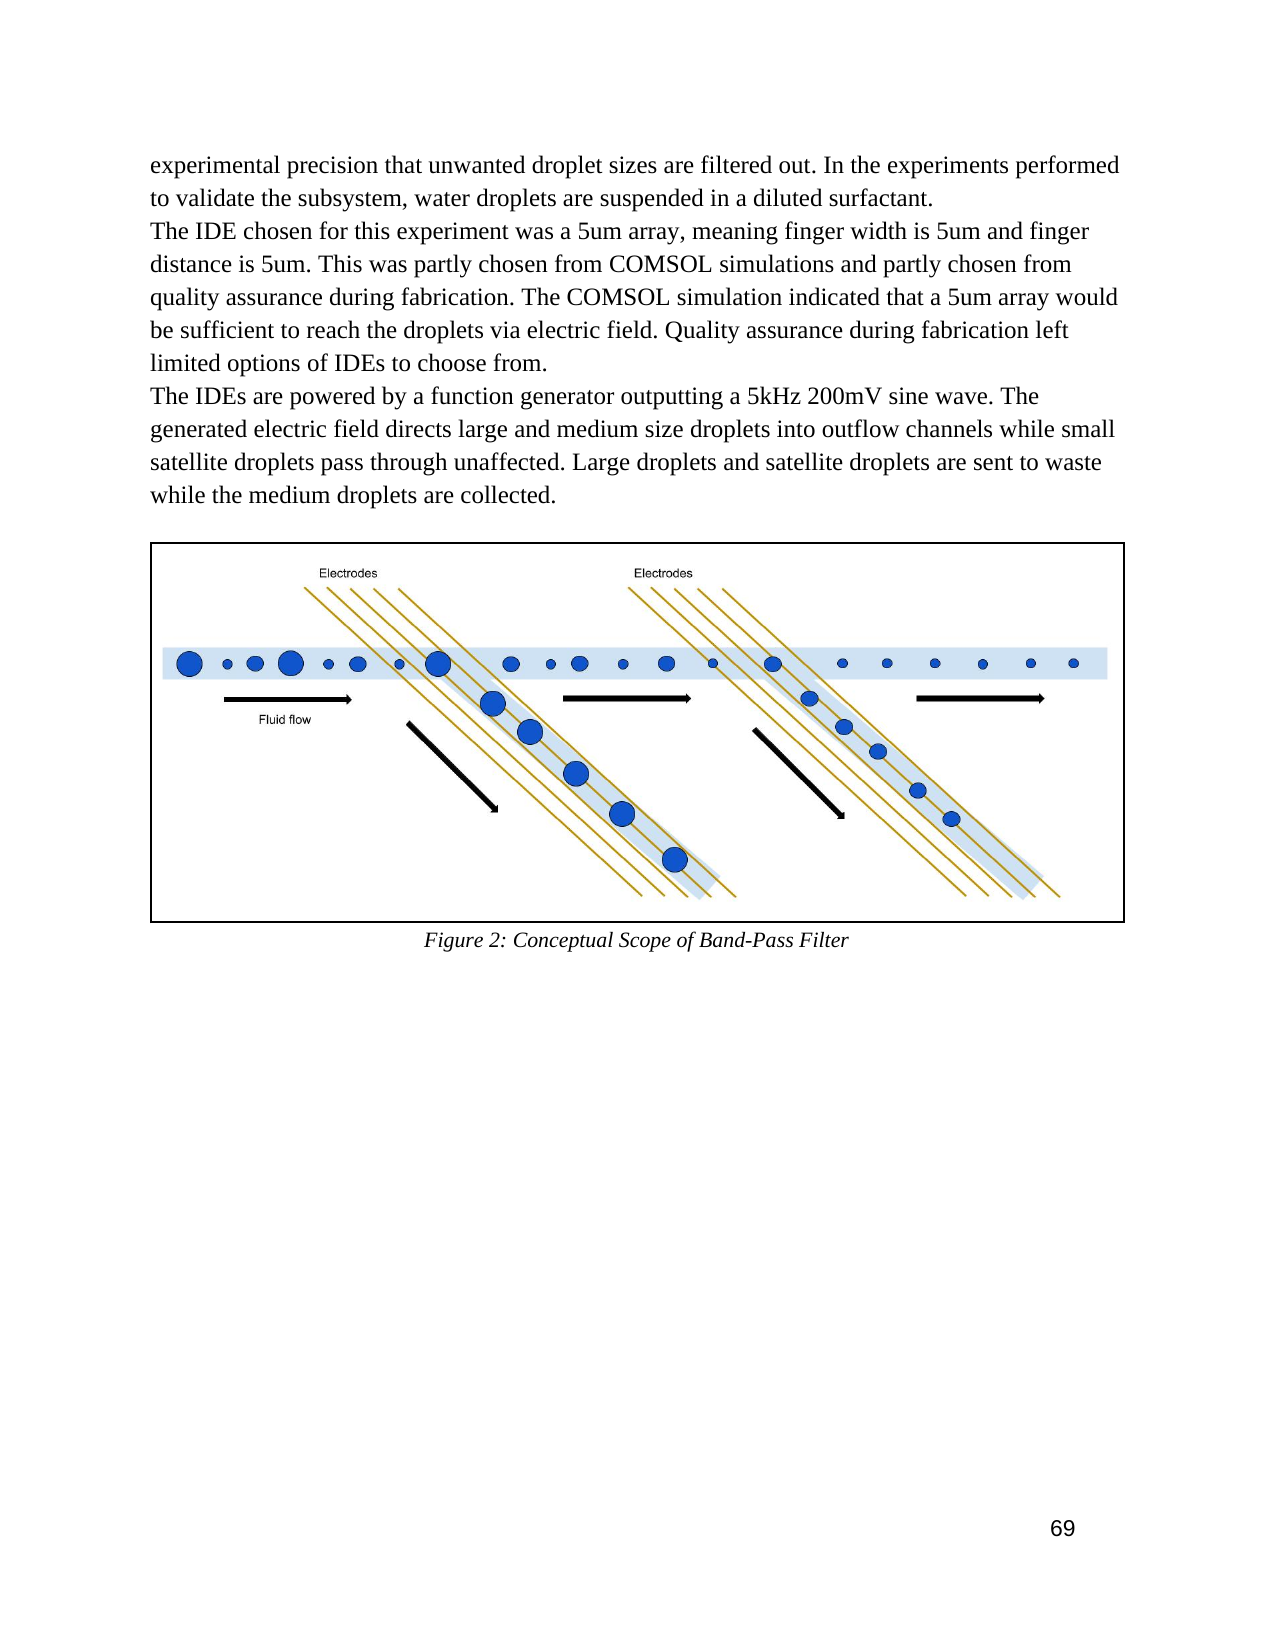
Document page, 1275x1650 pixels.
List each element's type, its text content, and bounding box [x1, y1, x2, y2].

text Figure 2: Conceptual Scope of Band-Pass Filter [150, 927, 1125, 952]
text The IDEs are powered by a function generator outputting a 5kHz 200mV sine wave. The generated electric field directs large and medium size droplets into outflow channels while small satellite droplets pass through unaffected. Large droplets and satellite droplets are sent to waste while the medium droplets are collected. [150, 381, 1125, 509]
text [150, 150, 1125, 212]
picture [152, 544, 1123, 921]
text The IDE chosen for this experiment was a 5um array, meaning finger width is 5um and finger distance is 5um. This was partly chosen from COMSOL simulations and partly chosen from quality assurance during fabrication. The COMSOL simulation indicated that a 5um array would be sufficient to reach the droplets via electric field. Quality assurance during fabrication left limited options of IDEs to choose from. [150, 216, 1125, 377]
